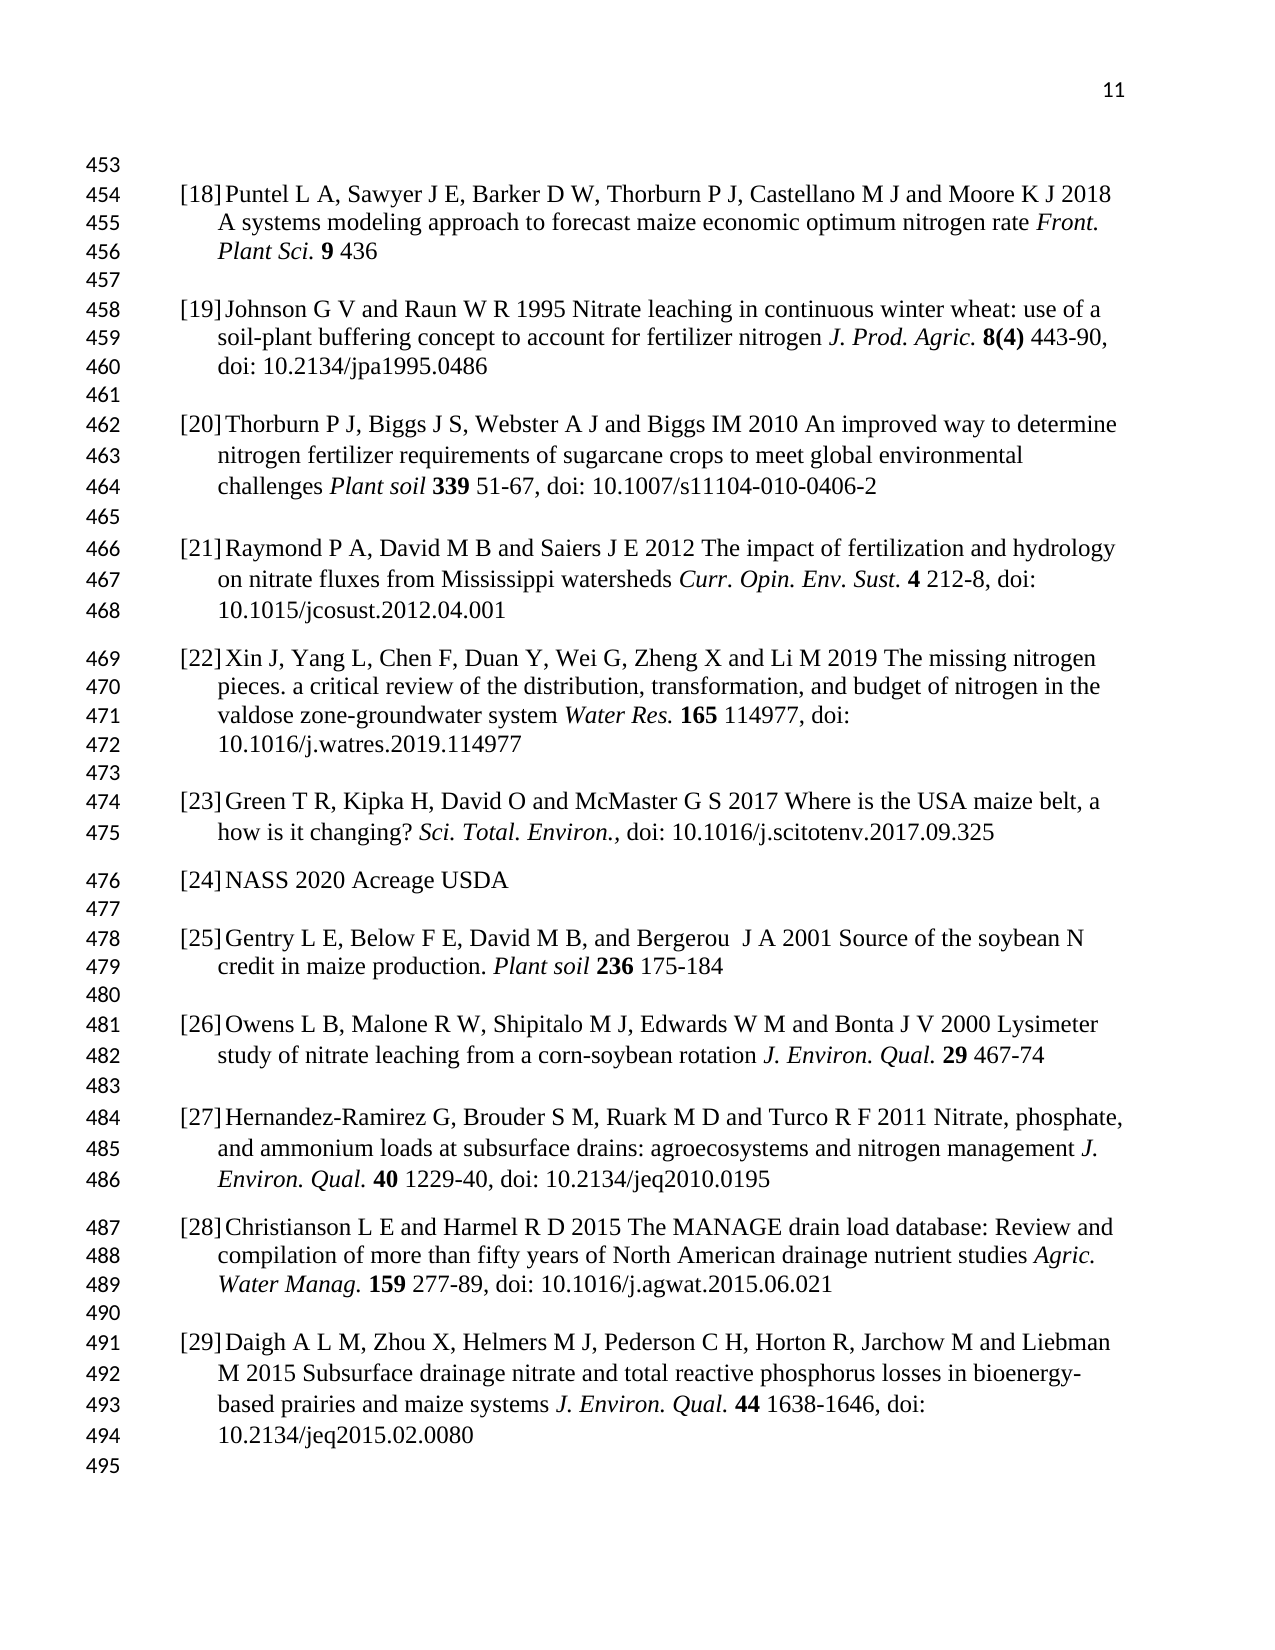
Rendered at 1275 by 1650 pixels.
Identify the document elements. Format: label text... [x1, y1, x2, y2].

list Green T R, Kipka H, David O and McMaster G S 2017 Where is the USA maize belt, a how is it changing? Sci. Total. Environ., doi: 10.1016/j.scitotenv.2017.09.325 [180, 786, 1125, 846]
list Gentry L E, Below F E, David M B, and Bergerou J A 2001 Source of the soybean N credit in maize production. Plant soil 236 175-184 [180, 923, 1125, 980]
list Owens L B, Malone R W, Shipitalo M J, Edwards W M and Bonta J V 2000 Lysimeter study of nitrate leaching from a corn-soybean rotation J. Environ. Qual. 29 467-74 [180, 1009, 1125, 1069]
list NASS 2020 Acreage USDA [180, 865, 1125, 894]
list Raymond P A, David M B and Saiers J E 2012 The impact of fertilization and hydrology on nitrate fluxes from Mississippi watersheds Curr. Opin. Env. Sust. 4 212-8, doi: 10.1015/jcosust.2012.04.001 [180, 533, 1125, 624]
list Hernandez-Ramirez G, Brouder S M, Ruark M D and Turco R F 2011 Nitrate, phosphate, and ammonium loads at subsurface drains: agroecosystems and nitrogen management J. Environ. Qual. 40 1229-40, doi: 10.2134/jeq2010.0195 [180, 1102, 1125, 1193]
list Christianson L E and Harmel R D 2015 The MANAGE drain load database: Review and compilation of more than fifty years of North American drainage nutrient studies Agric. Water Manag. 159 277-89, doi: 10.1016/j.agwat.2015.06.021 [180, 1212, 1125, 1298]
list Thorburn P J, Biggs J S, Webster A J and Biggs IM 2010 An improved way to determine nitrogen fertilizer requirements of sugarcane crops to meet global environmental challenges Plant soil 339 51-67, doi: 10.1007/s11104-010-0406-2 [180, 409, 1125, 499]
list Daigh A L M, Zhou X, Helmers M J, Pederson C H, Horton R, Jarchow M and Liebman M 2015 Subsurface drainage nitrate and total reactive phosphorus losses in bioenergy-based prairies and maize systems J. Environ. Qual. 44 1638-1646, doi: 10.2134/jeq2015.02.0080 [180, 1327, 1125, 1449]
list Puntel L A, Sawyer J E, Barker D W, Thorburn P J, Castellano M J and Moore K J 2018 A systems modeling approach to forecast maize economic optimum nitrogen rate Front. Plant Sci. 9 436 [180, 179, 1125, 265]
list Johnson G V and Raun W R 1995 Nitrate leaching in continuous winter wheat: use of a soil-plant buffering concept to account for fertilizer nitrogen J. Prod. Agric. 8(4) 443-90, doi: 10.2134/jpa1995.0486 [180, 294, 1125, 380]
list Xin J, Yang L, Chen F, Duan Y, Wei G, Zheng X and Li M 2019 The missing nitrogen pieces. a critical review of the distribution, transformation, and budget of nitrogen in the valdose zone-groundwater system Water Res. 165 114977, doi: 10.1016/j.watres.2019.114977 [180, 643, 1125, 758]
